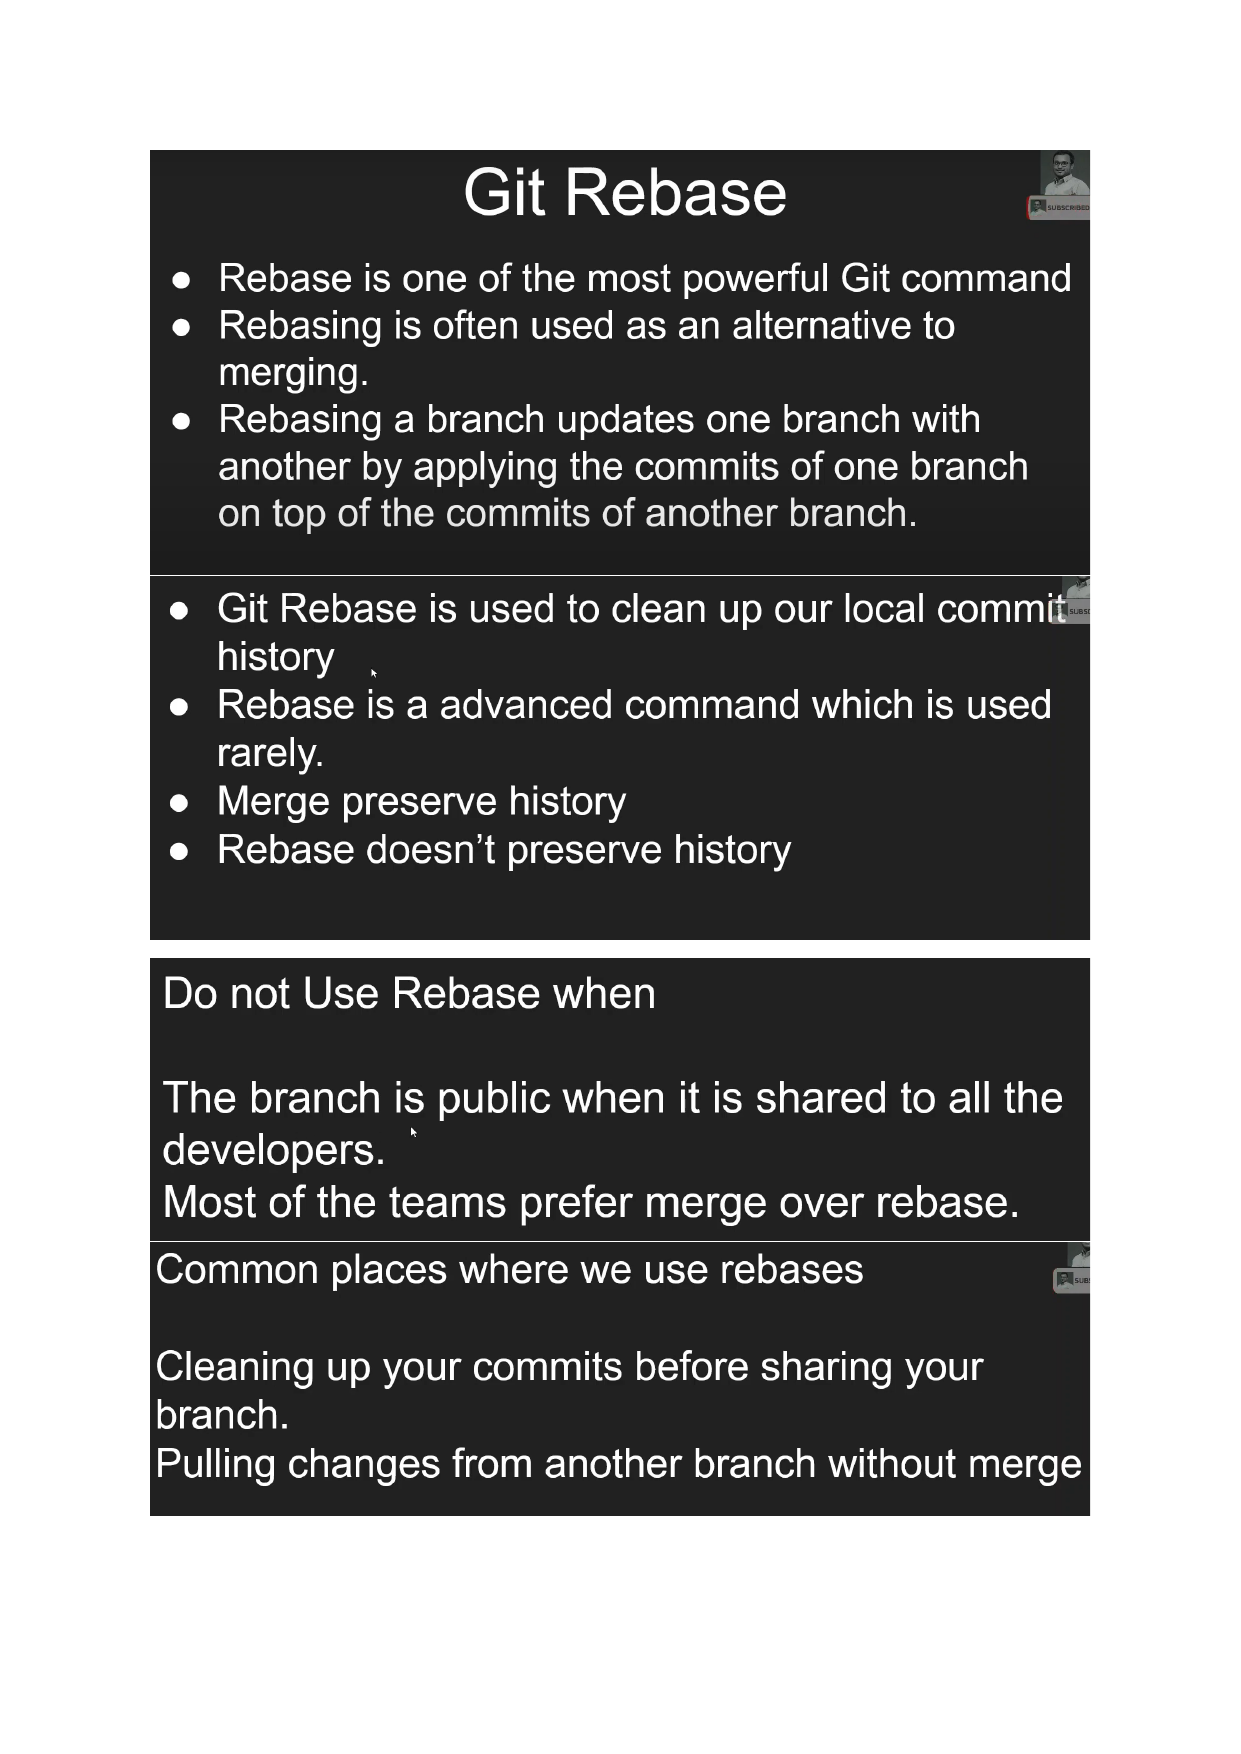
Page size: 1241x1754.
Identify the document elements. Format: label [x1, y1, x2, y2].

picture [150, 1242, 1091, 1516]
picture [150, 958, 1091, 1241]
picture [150, 150, 1091, 575]
picture [150, 576, 1091, 940]
